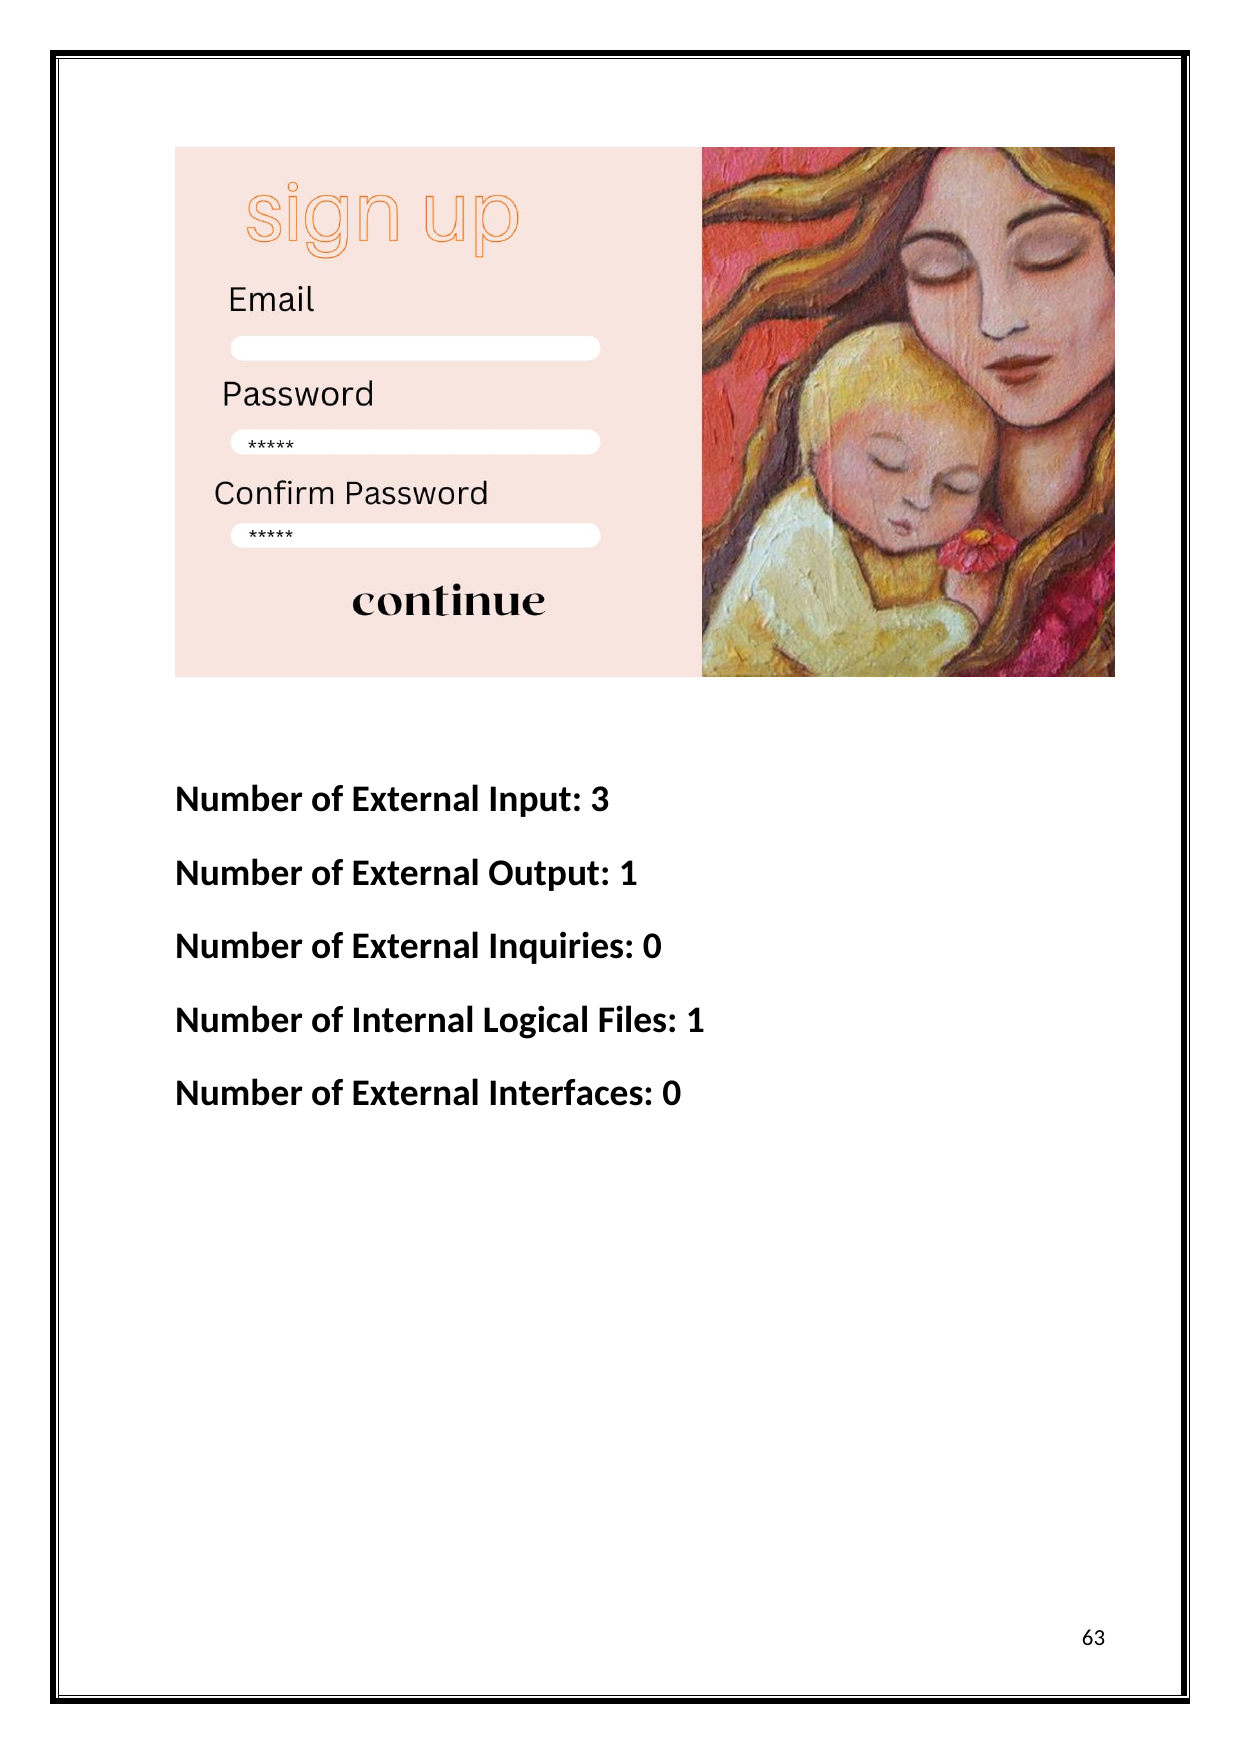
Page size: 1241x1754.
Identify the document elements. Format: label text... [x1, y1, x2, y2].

text Number of External Input: 3 [175, 775, 1105, 821]
text Number of External Interfaces: 0 [175, 1069, 1105, 1115]
text Number of Internal Logical Files: 1 [175, 996, 1105, 1042]
picture [175, 147, 1115, 677]
text Number of External Inquiries: 0 [175, 922, 1105, 968]
text Number of External Output: 1 [175, 849, 1105, 894]
